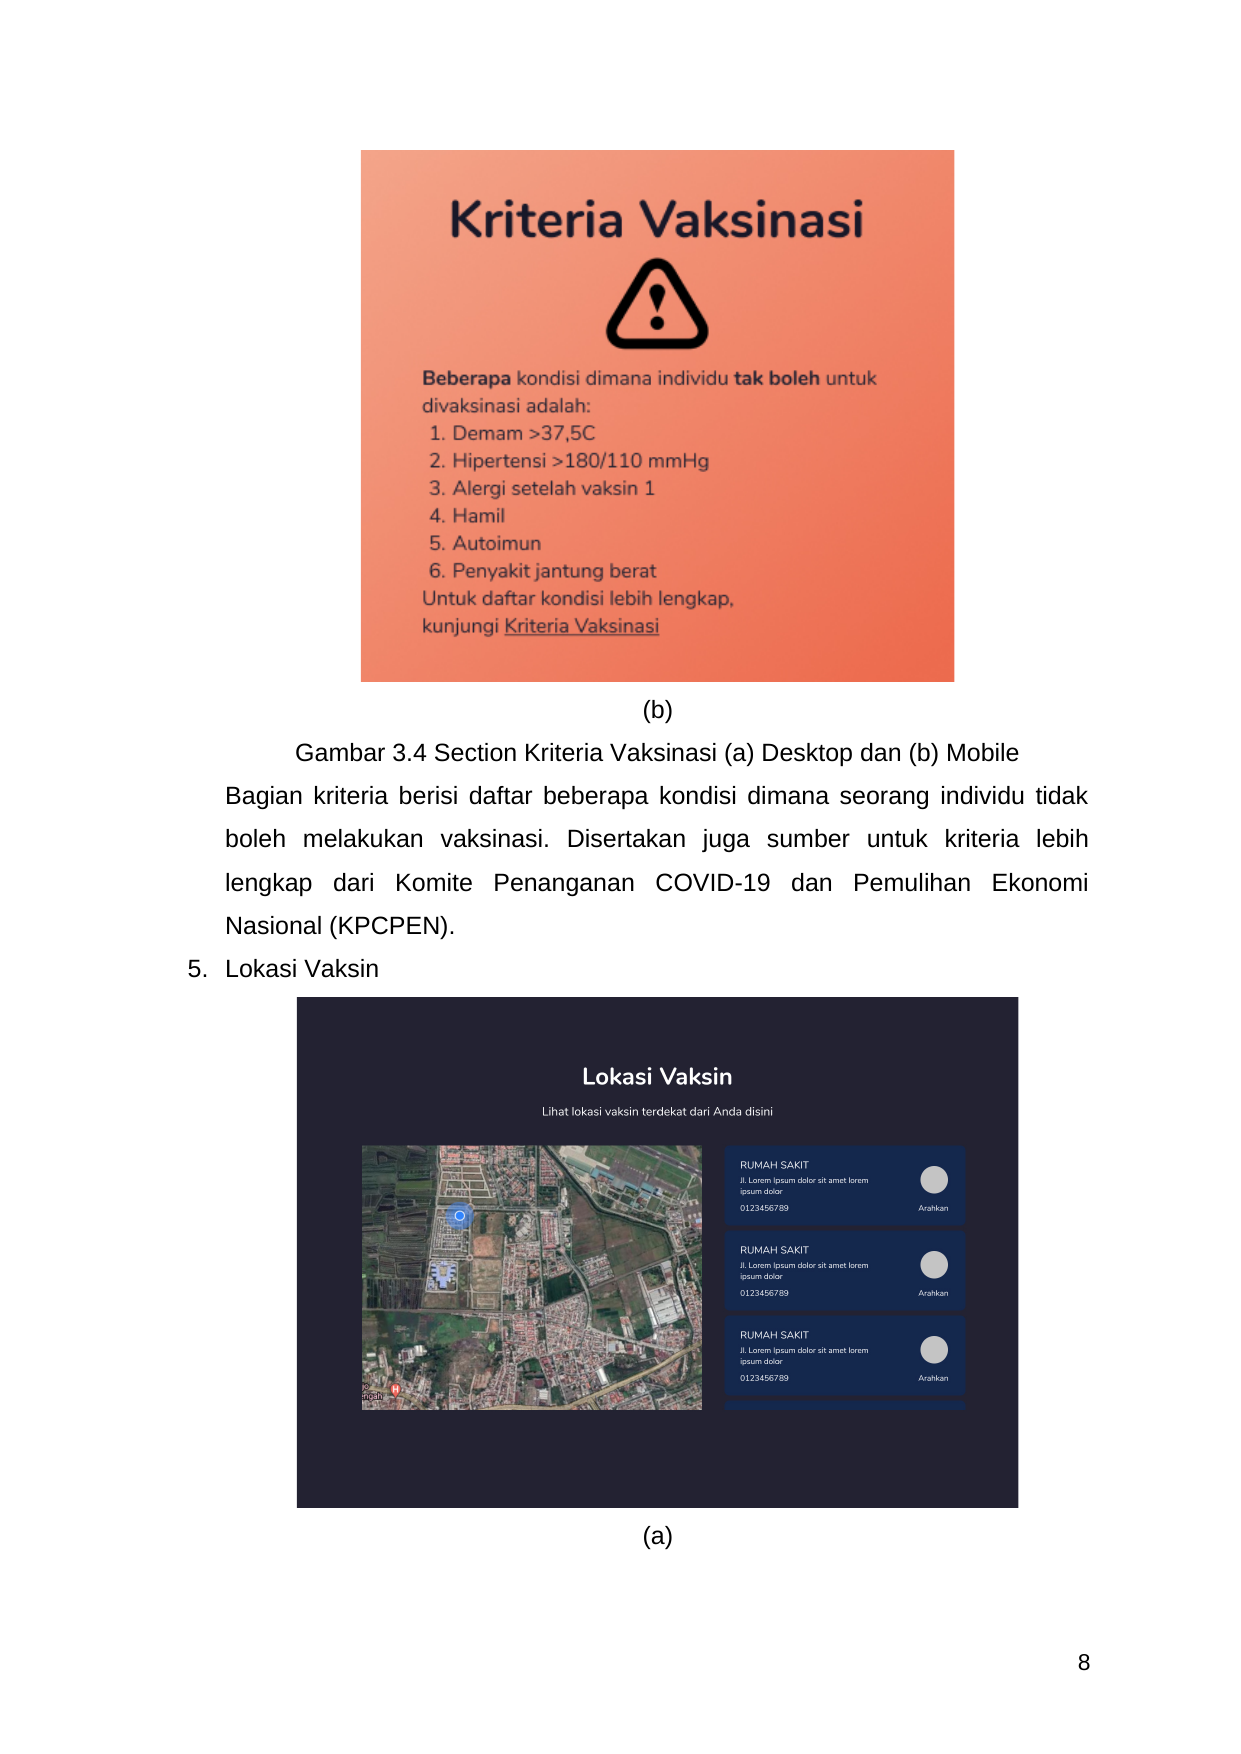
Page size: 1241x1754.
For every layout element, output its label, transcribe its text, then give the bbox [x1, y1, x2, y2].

text Gambar 3.4 Section Kriteria Vaksinasi (a) Desktop dan (b) Mobile [225, 738, 1090, 767]
picture [296, 997, 1019, 1508]
list Lokasi Vaksin [187, 954, 1090, 983]
text (b) [225, 695, 1090, 724]
text (a) [225, 1521, 1090, 1550]
text Bagian kriteria berisi daftar beberapa kondisi dimana seorang individu tidak boleh melakukan vaksinasi. Disertakan juga sumber untuk kriteria lebih lengkap dari Komite Penanganan COVID-19 dan Pemulihan Ekonomi Nasional (KPCPEN). [225, 781, 1090, 939]
picture [360, 150, 955, 682]
